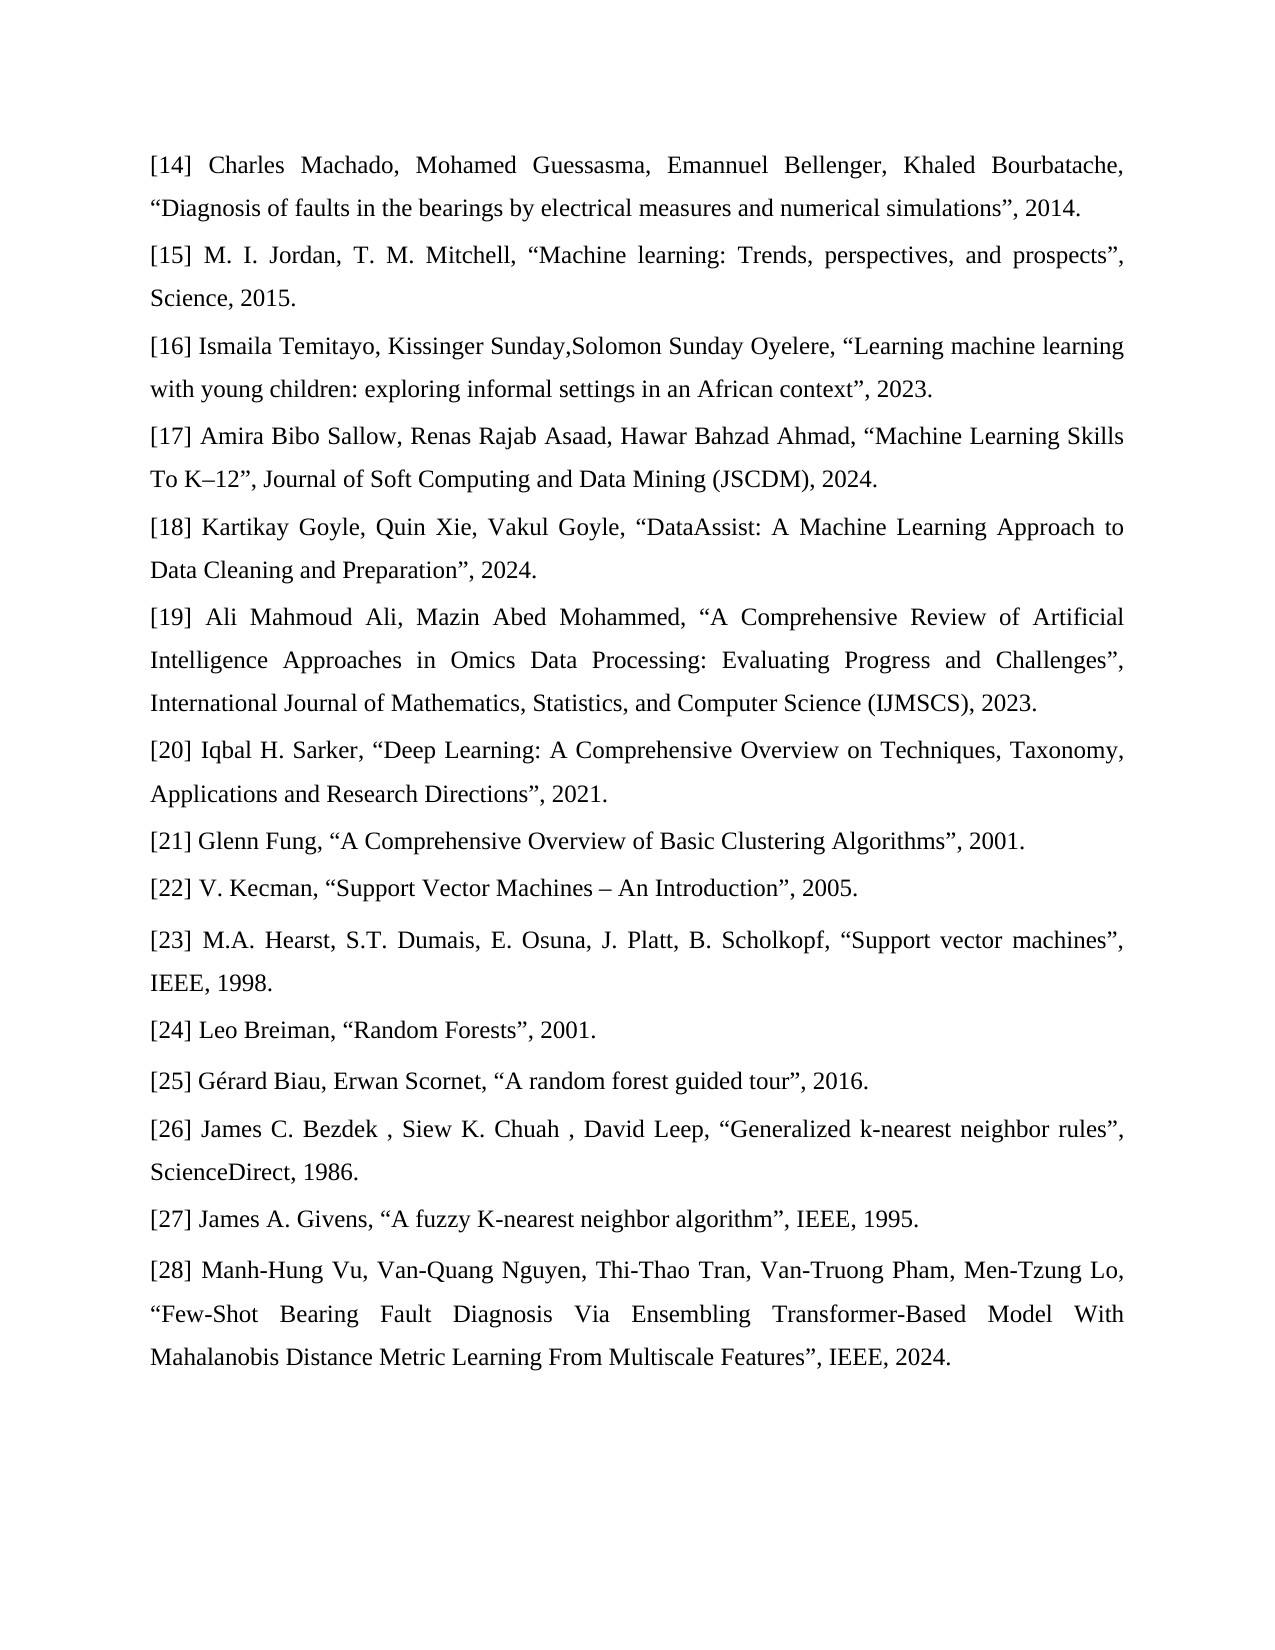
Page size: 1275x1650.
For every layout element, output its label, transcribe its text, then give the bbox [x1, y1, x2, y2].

subtitle [18] Kartikay Goyle, Quin Xie, Vakul Goyle, “DataAssist: A Machine Learning Approach to Data Cleaning and Preparation”, 2024. [150, 512, 1125, 583]
subtitle [15] M. I. Jordan, T. M. Mitchell, “Machine learning: Trends, perspectives, and prospects”, Science, 2015. [150, 240, 1125, 312]
subtitle [28] Manh-Hung Vu, Van-Quang Nguyen, Thi-Thao Tran, Van-Truong Pham, Men-Tzung Lo, “Few-Shot Bearing Fault Diagnosis Via Ensembling Transformer-Based Model With Mahalanobis Distance Metric Learning From Multiscale Features”, IEEE, 2024. [150, 1256, 1125, 1371]
subtitle [24] Leo Breiman, “Random Forests”, 2001. [150, 1015, 1125, 1044]
subtitle [14] Charles Machado, Mohamed Guessasma, Emannuel Bellenger, Khaled Bourbatache, “Diagnosis of faults in the bearings by electrical measures and numerical simulations”, 2014. [150, 150, 1125, 222]
subtitle [17] Amira Bibo Sallow, Renas Rajab Asaad, Hawar Bahzad Ahmad, “Machine Learning Skills To K–12”, Journal of Soft Computing and Data Mining (JSCDM), 2024. [150, 421, 1125, 493]
subtitle [21] Glenn Fung, “A Comprehensive Overview of Basic Clustering Algorithms”, 2001. [150, 826, 1125, 855]
subtitle [19] Ali Mahmoud Ali, Mazin Abed Mohammed, “A Comprehensive Review of Artificial Intelligence Approaches in Omics Data Processing: Evaluating Progress and Challenges”, International Journal of Mathematics, Statistics, and Computer Science (IJMSCS), 2023. [150, 602, 1125, 717]
subtitle [25] Gérard Biau, Erwan Scornet, “A random forest guided tour”, 2016. [150, 1066, 1125, 1095]
subtitle [23] M.A. Hearst, S.T. Dumais, E. Osuna, J. Platt, B. Scholkopf, “Support vector machines”, IEEE, 1998. [150, 925, 1125, 997]
subtitle [27] James A. Givens, “A fuzzy K-nearest neighbor algorithm”, IEEE, 1995. [150, 1204, 1125, 1233]
subtitle [20] Iqbal H. Sarker, “Deep Learning: A Comprehensive Overview on Techniques, Taxonomy, Applications and Research Directions”, 2021. [150, 736, 1125, 807]
subtitle [26] James C. Bezdek , Siew K. Chuah , David Leep, “Generalized k-nearest neighbor rules”, ScienceDirect, 1986. [150, 1114, 1125, 1186]
subtitle [16] Ismaila Temitayo, Kissinger Sunday,Solomon Sunday Oyelere, “Learning machine learning with young children: exploring informal settings in an African context”, 2023. [150, 331, 1125, 403]
subtitle [22] V. Kecman, “Support Vector Machines – An Introduction”, 2005. [150, 873, 1125, 902]
